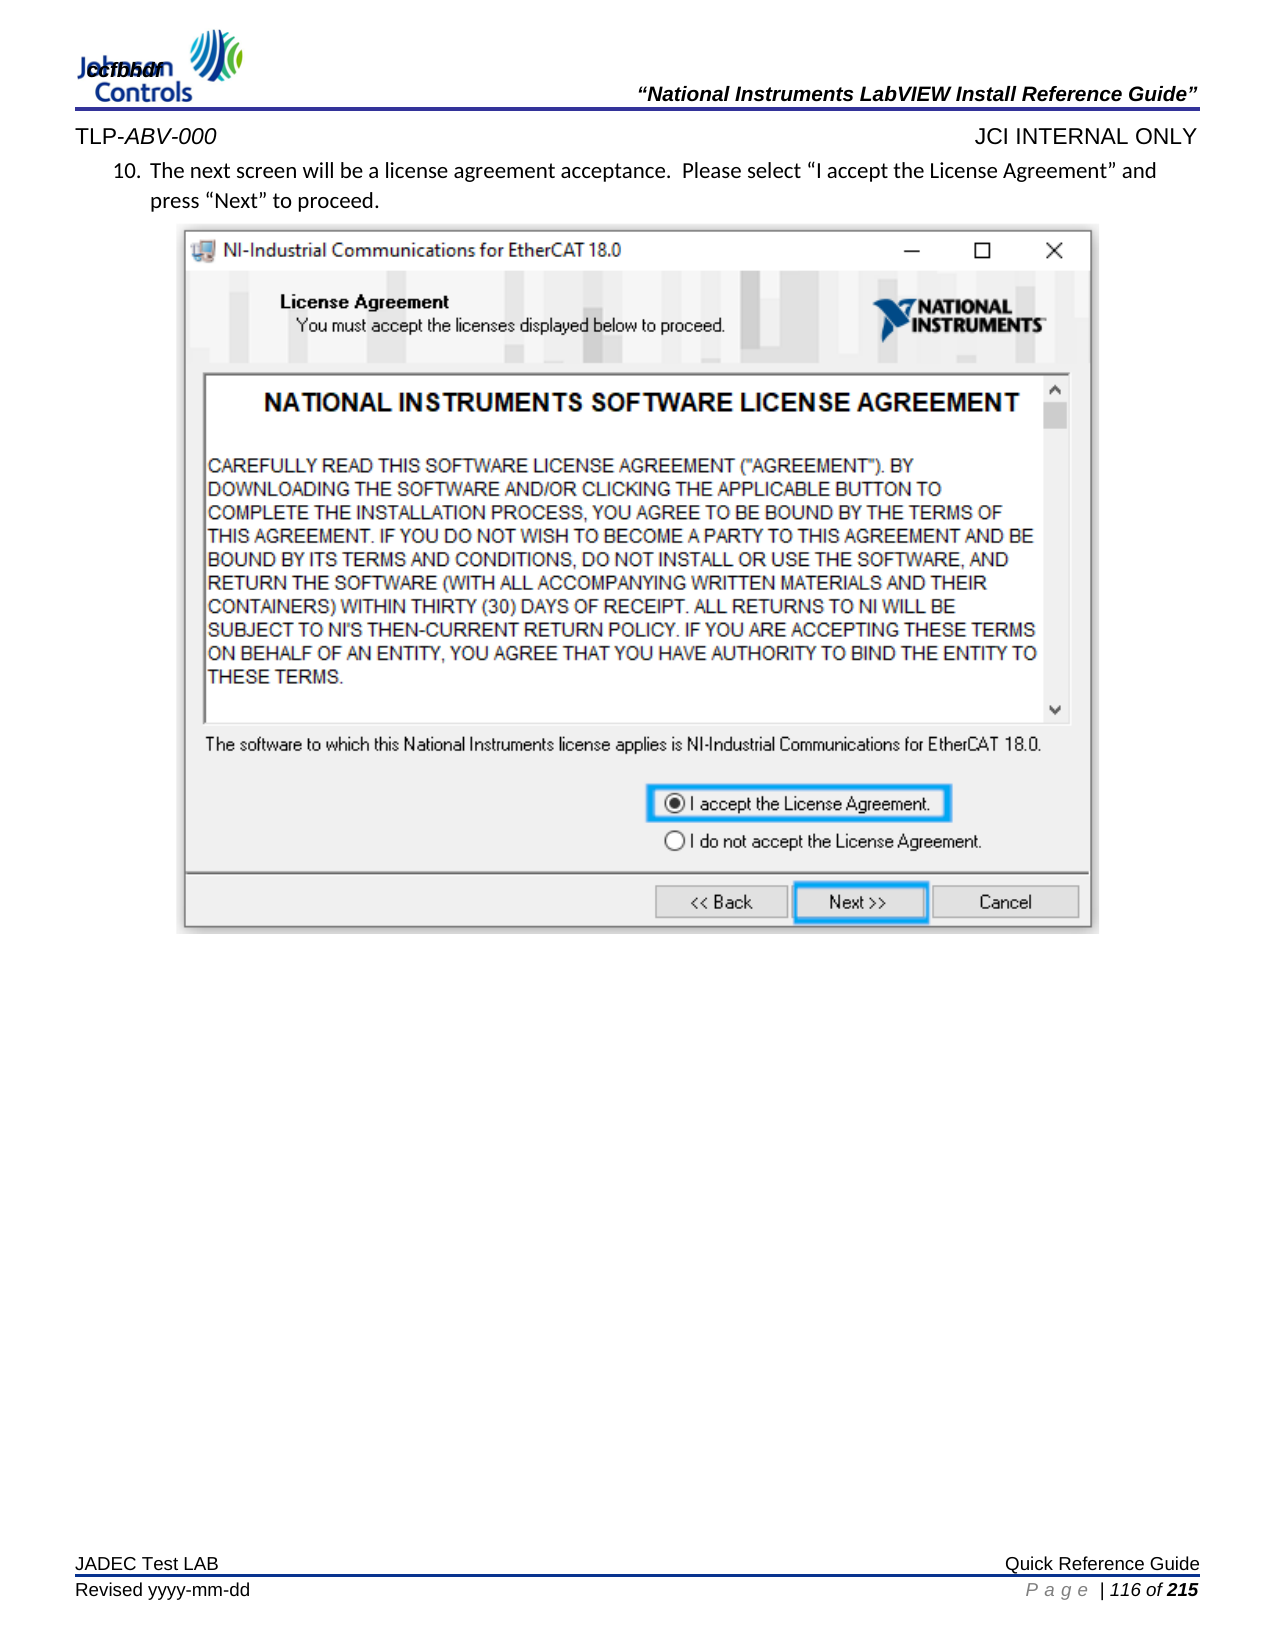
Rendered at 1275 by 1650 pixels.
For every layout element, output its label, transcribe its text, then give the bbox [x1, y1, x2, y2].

picture [76, 26, 246, 105]
picture [175, 221, 1100, 934]
list The next screen will be a license agreement acceptance. Please select “I accept the License Agreement” and press “Next” to proceed. [112, 156, 1200, 214]
